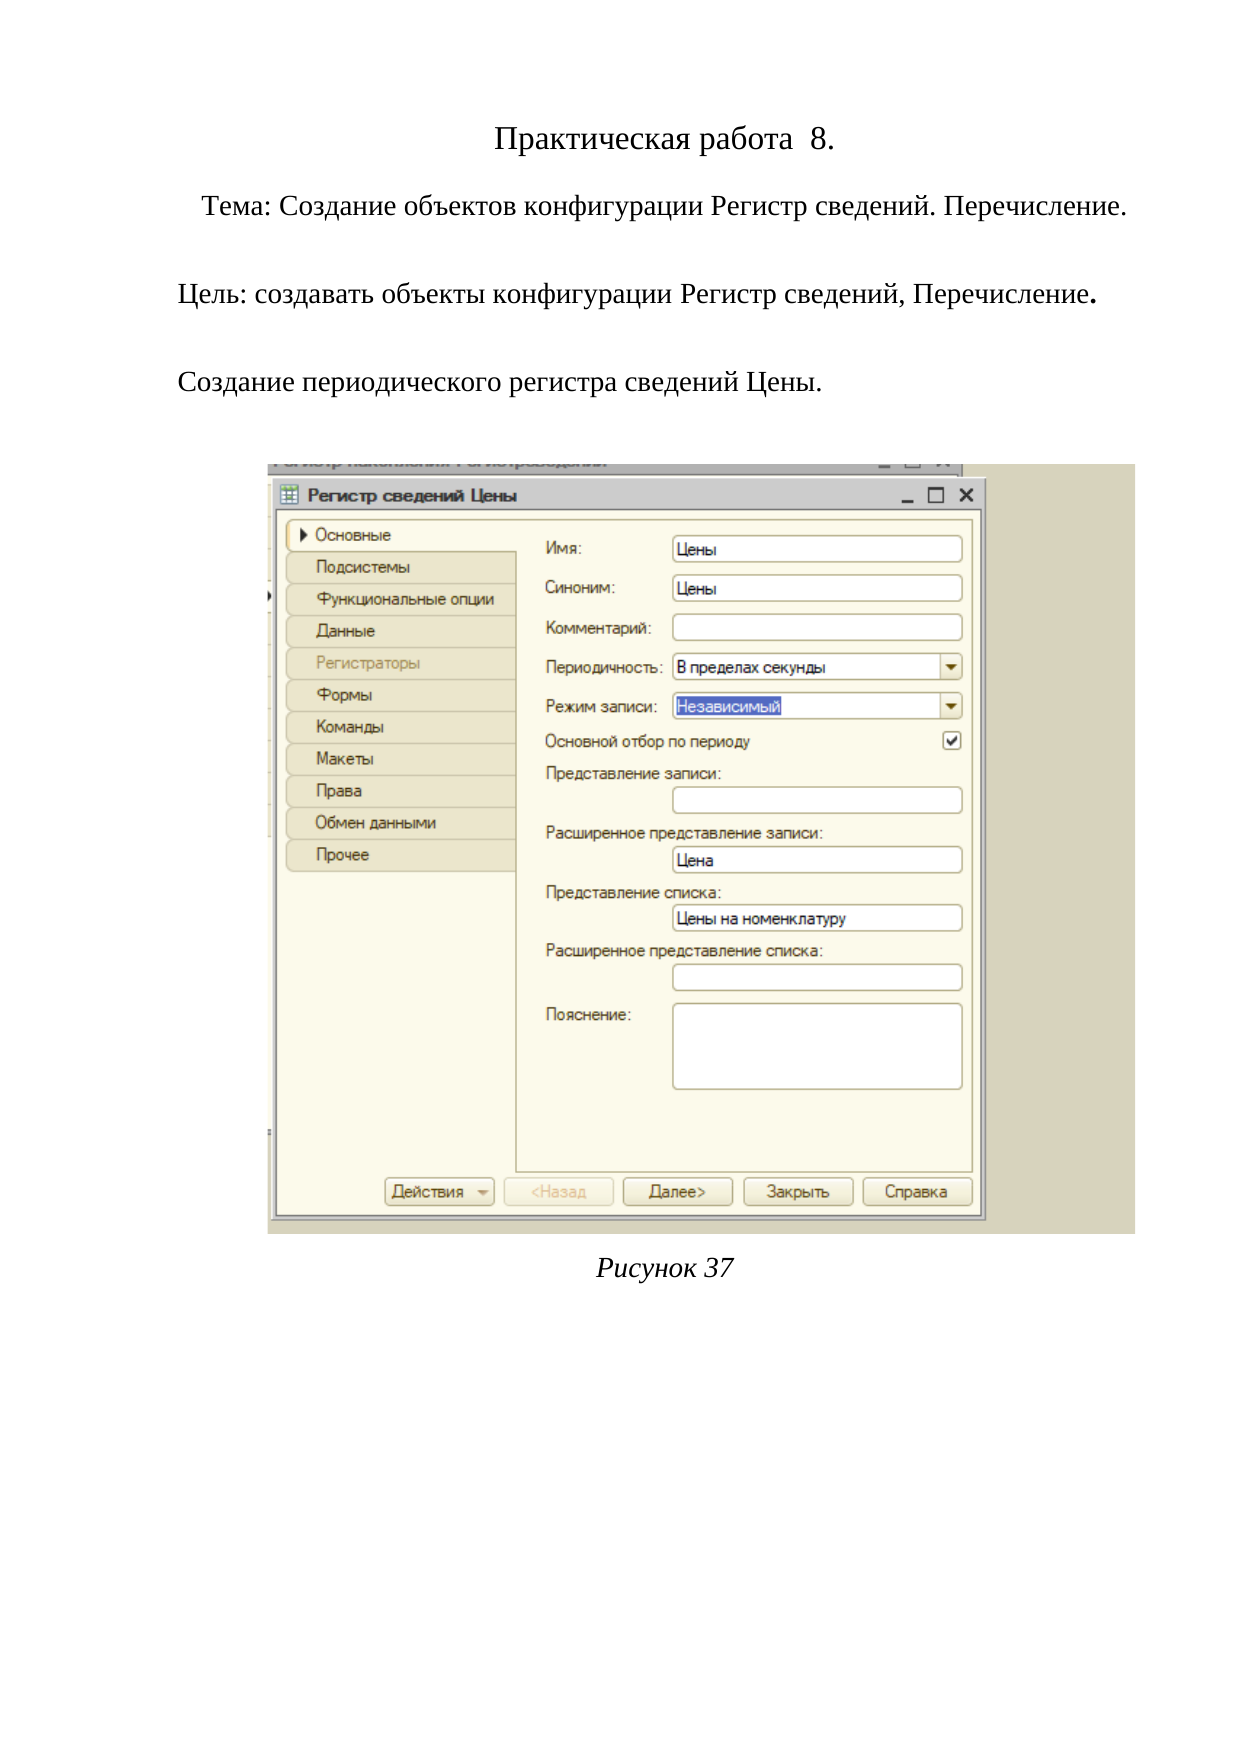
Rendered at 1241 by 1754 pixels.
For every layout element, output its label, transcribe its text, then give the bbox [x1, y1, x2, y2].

picture [267, 464, 1136, 1234]
text Тема: Создание объектов конфигурации Регистр сведений. Перечисление. [177, 188, 1152, 222]
subtitle Практическая работа 8. [177, 118, 1152, 156]
text Создание периодического регистра сведений Цены. [177, 364, 1152, 397]
text Цель: создавать объекты конфигурации Регистр сведений, Перечисление. [177, 276, 1152, 309]
text Рисунок 37 [177, 1250, 1152, 1284]
